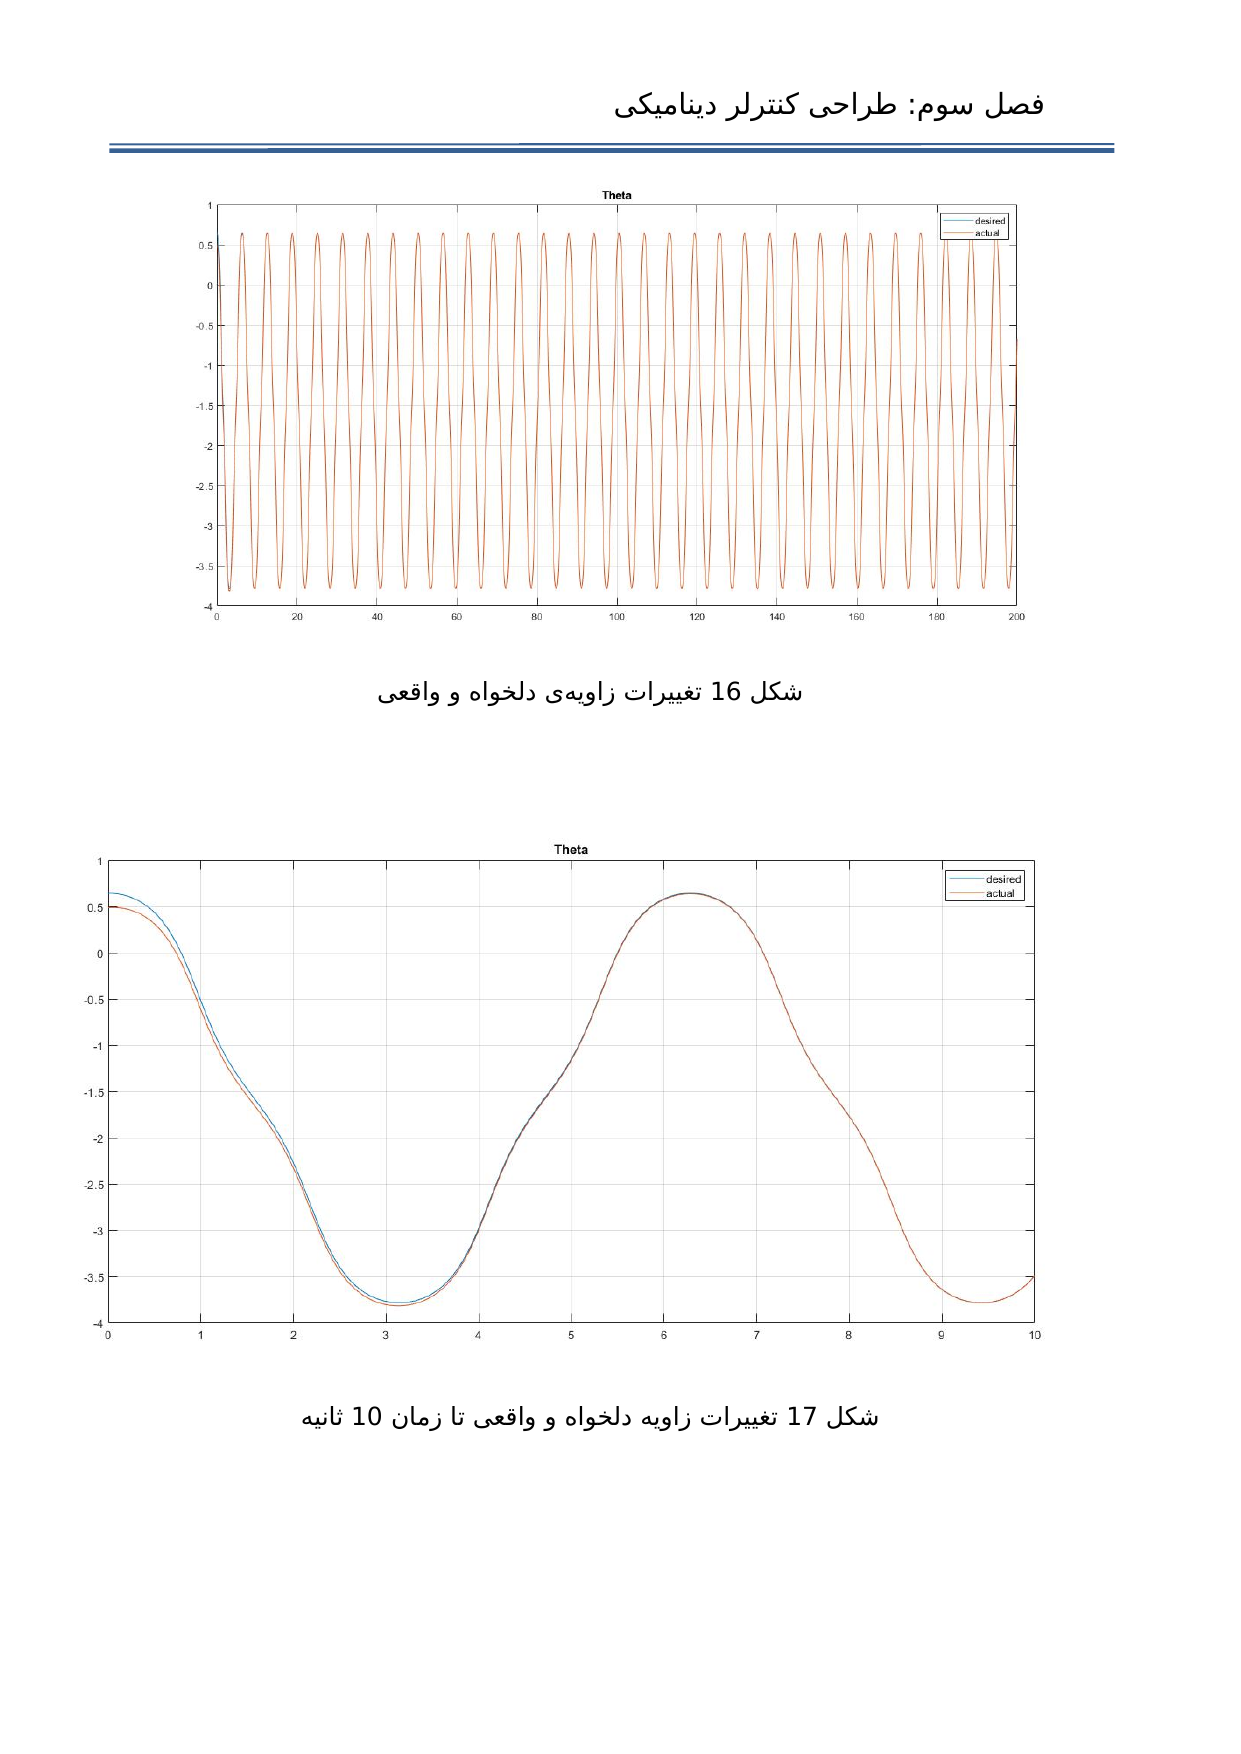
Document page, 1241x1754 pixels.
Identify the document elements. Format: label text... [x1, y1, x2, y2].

text شکل 16 تغییرات زاویه‌ی دلخواه و واقعی [135, 677, 1090, 706]
picture [54, 817, 1046, 1385]
text شکل 17 تغییرات زاویه دلخواه و واقعی تا زمان 10 ثانیه [135, 1402, 1090, 1431]
picture [169, 167, 1045, 660]
